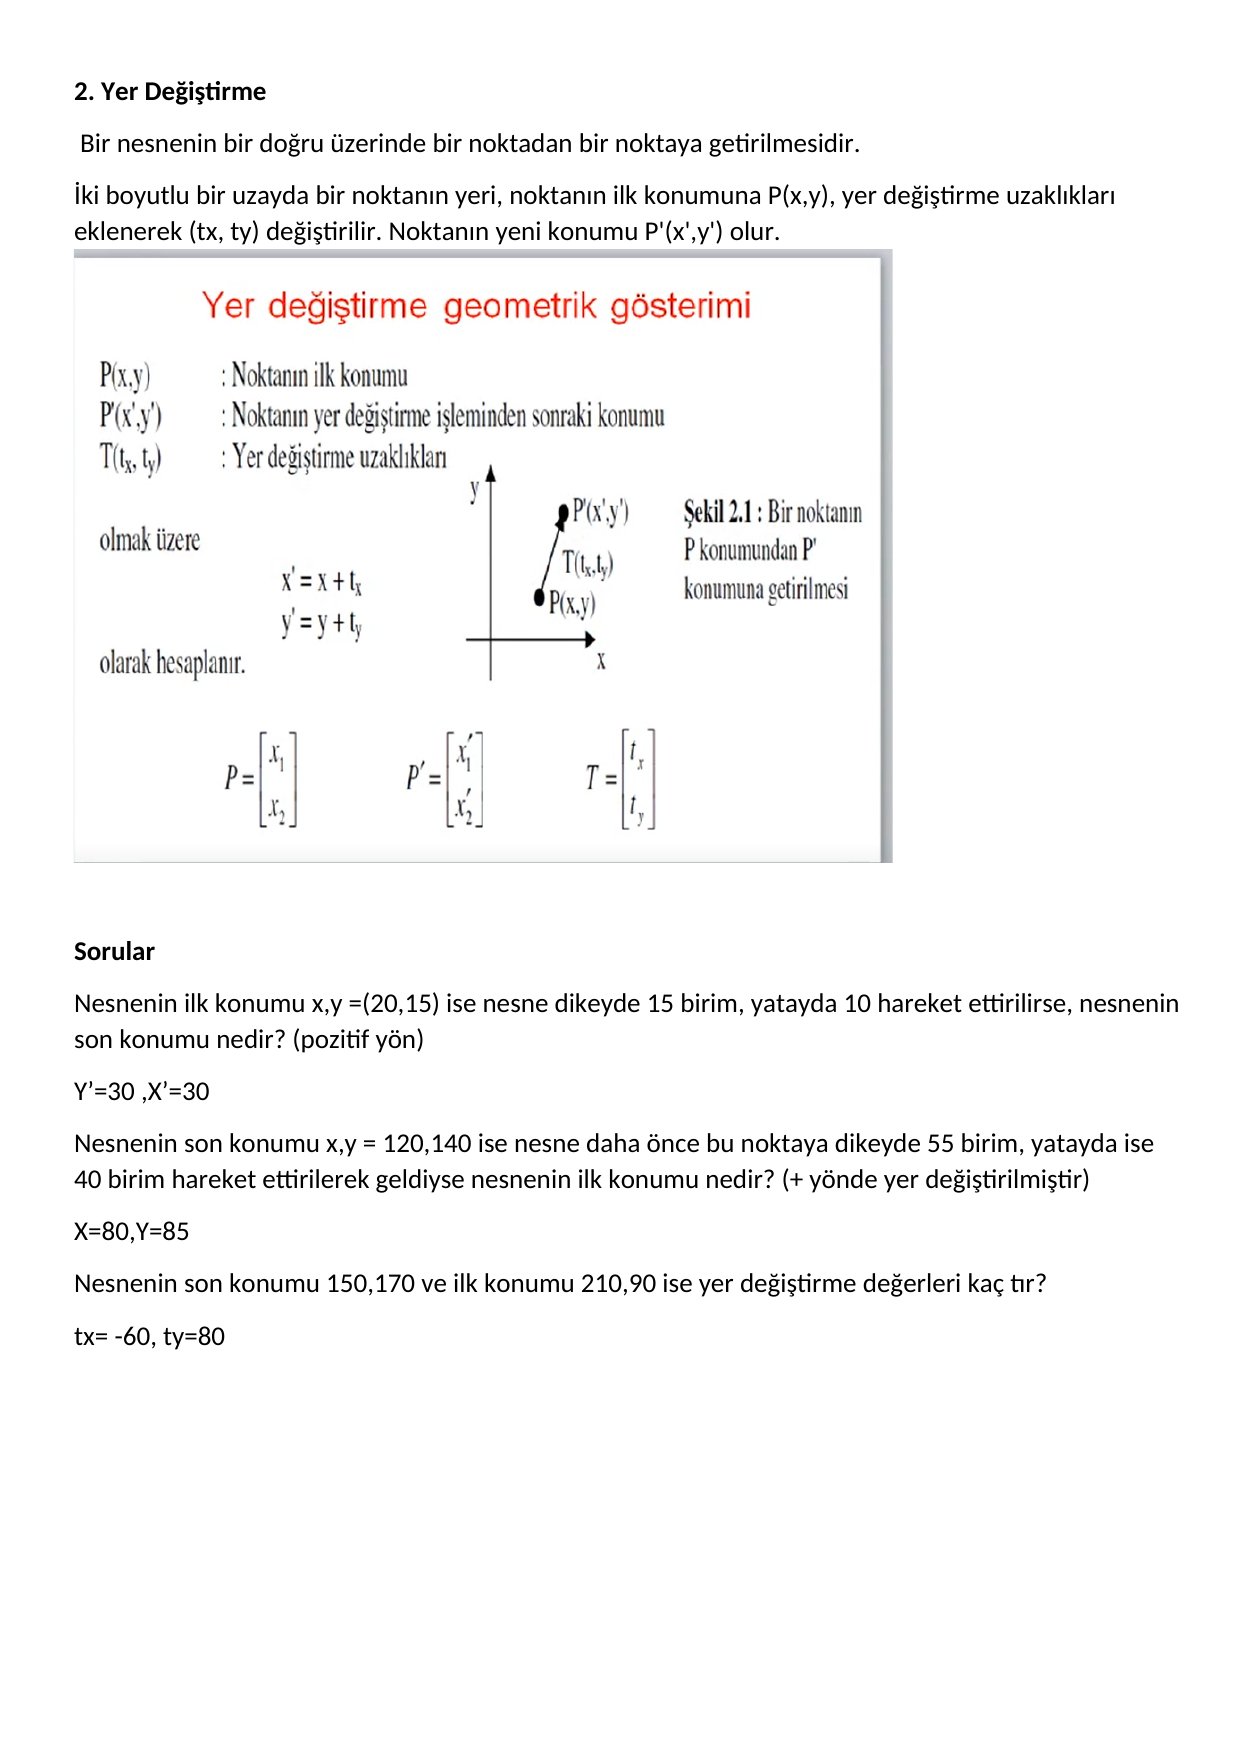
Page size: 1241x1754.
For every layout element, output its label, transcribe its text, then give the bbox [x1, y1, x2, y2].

text Bir nesnenin bir doğru üzerinde bir noktadan bir noktaya getirilmesidir. [74, 126, 1181, 159]
text tx= -60, ty=80 [74, 1319, 1181, 1352]
text Y’=30 ,X’=30 [74, 1074, 1181, 1107]
text X=80,Y=85 [74, 1214, 1181, 1247]
text Nesnenin son konumu 150,170 ve ilk konumu 210,90 ise yer değiştirme değerleri kaç tır? [74, 1267, 1181, 1300]
text Nesnenin son konumu x,y = 120,140 ise nesne daha önce bu noktaya dikeyde 55 birim, yatayda ise 40 birim hareket ettirilerek geldiyse nesnenin ilk konumu nedir? (+ yönde yer değiştirilmiştir) [74, 1126, 1181, 1195]
picture [73, 249, 893, 863]
text Nesnenin ilk konumu x,y =(20,15) ise nesne dikeyde 15 birim, yatayda 10 hareket ettirilirse, nesnenin son konumu nedir? (pozitif yön) [74, 986, 1181, 1055]
text 2. Yer Değiştirme [74, 74, 1181, 107]
text Sorular [74, 934, 1181, 967]
